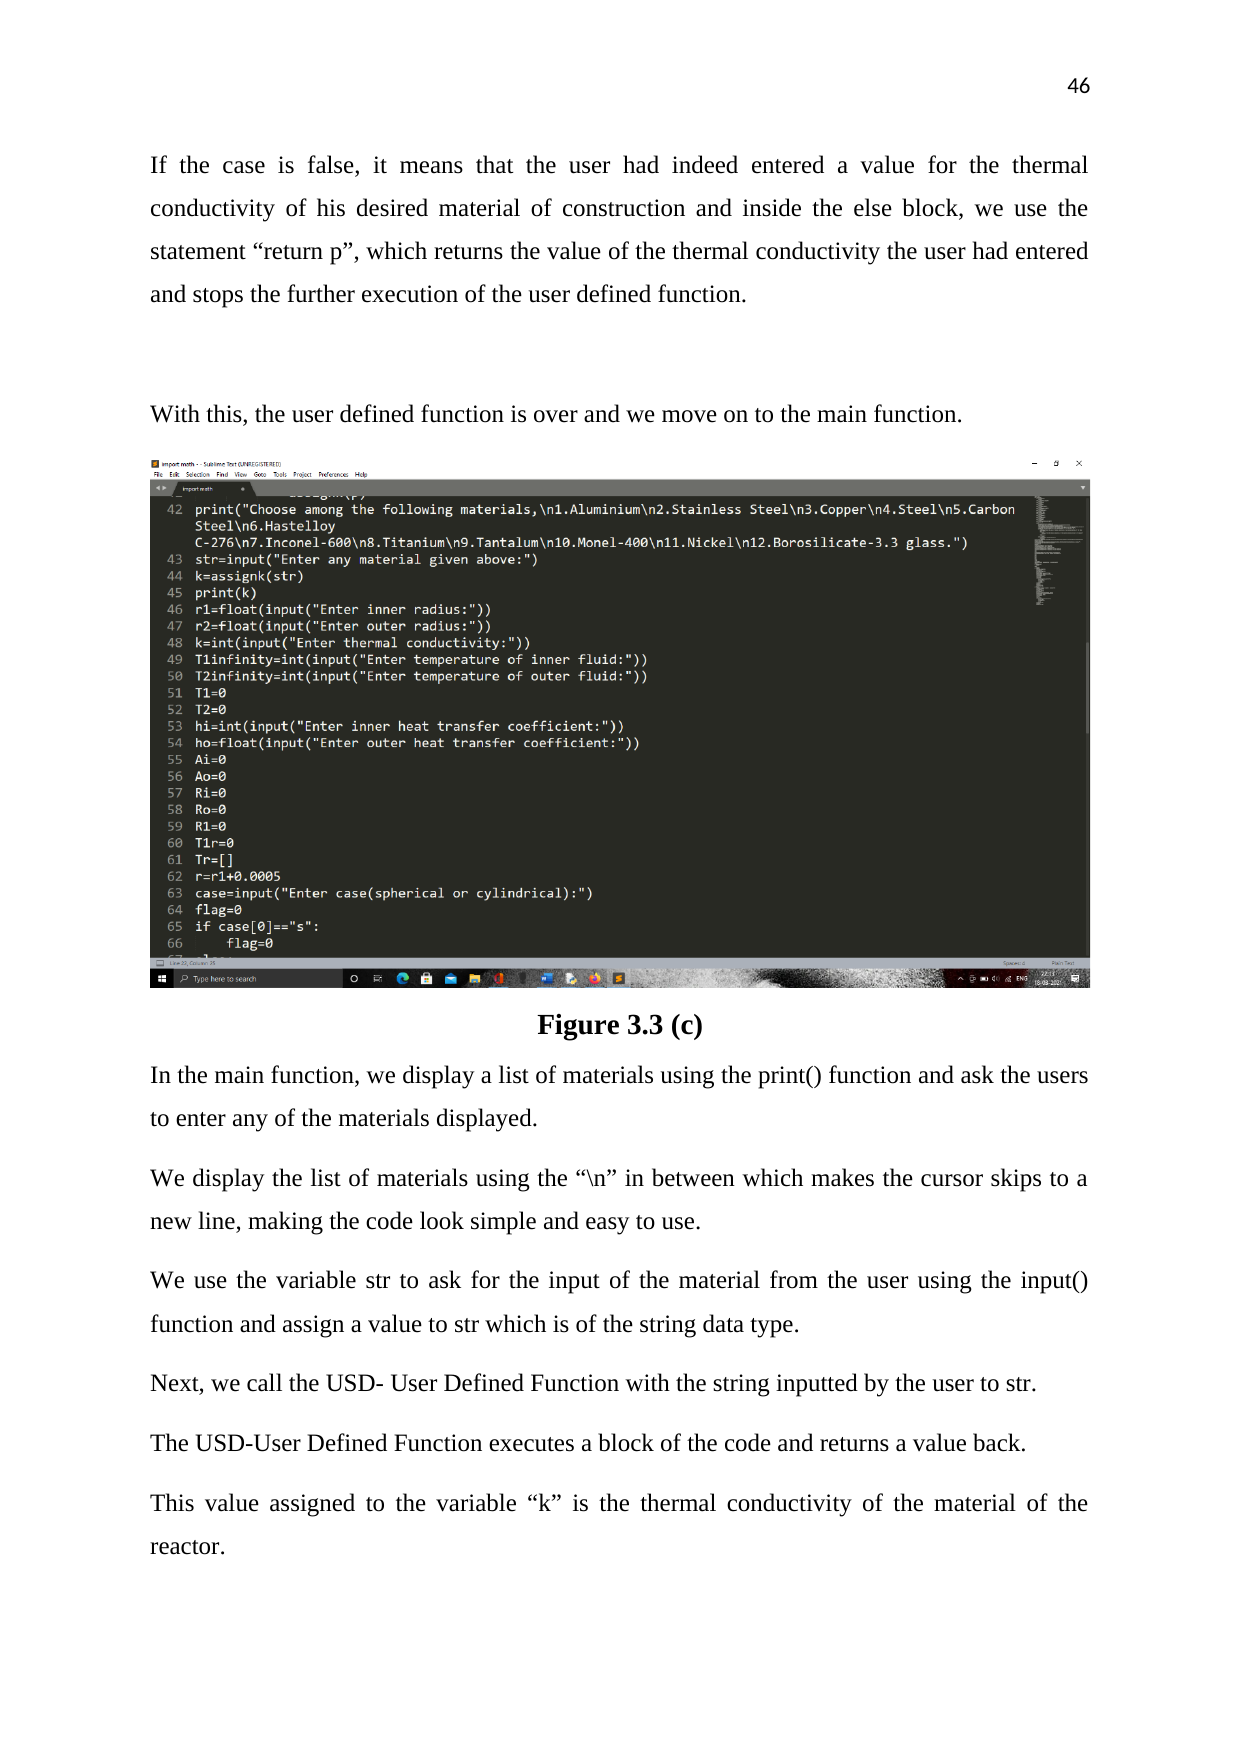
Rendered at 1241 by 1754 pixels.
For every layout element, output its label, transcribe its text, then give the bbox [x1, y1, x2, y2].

text In the main function, we display a list of materials using the print() function and ask the users to enter any of the materials displayed. [150, 1060, 1090, 1132]
text With this, the user defined function is over and we move on to the main function. [150, 399, 1090, 428]
text The USD-User Defined Function executes a block of the code and returns a value back. [150, 1428, 1090, 1457]
text This value assigned to the variable “k” is the thermal conductivity of the material of the reactor. [150, 1488, 1090, 1560]
text Figure 3.3 (c) [150, 1007, 1090, 1040]
text We display the list of materials using the “\n” in between which makes the cursor skips to a new line, making the code look simple and easy to use. [150, 1163, 1090, 1234]
picture [150, 458, 1091, 988]
text Next, we call the USD- User Defined Function with the string inputted by the user to str. [150, 1368, 1090, 1397]
text If the case is false, it means that the user had indeed entered a value for the thermal conductivity of his desired material of construction and inside the else block, we use the statement “return p”, which returns the value of the thermal conductivity the user had entered and stops the further execution of the user defined function. [150, 150, 1090, 308]
text We use the variable str to ask for the input of the material from the user using the input() function and assign a value to str which is of the string data type. [150, 1266, 1090, 1337]
